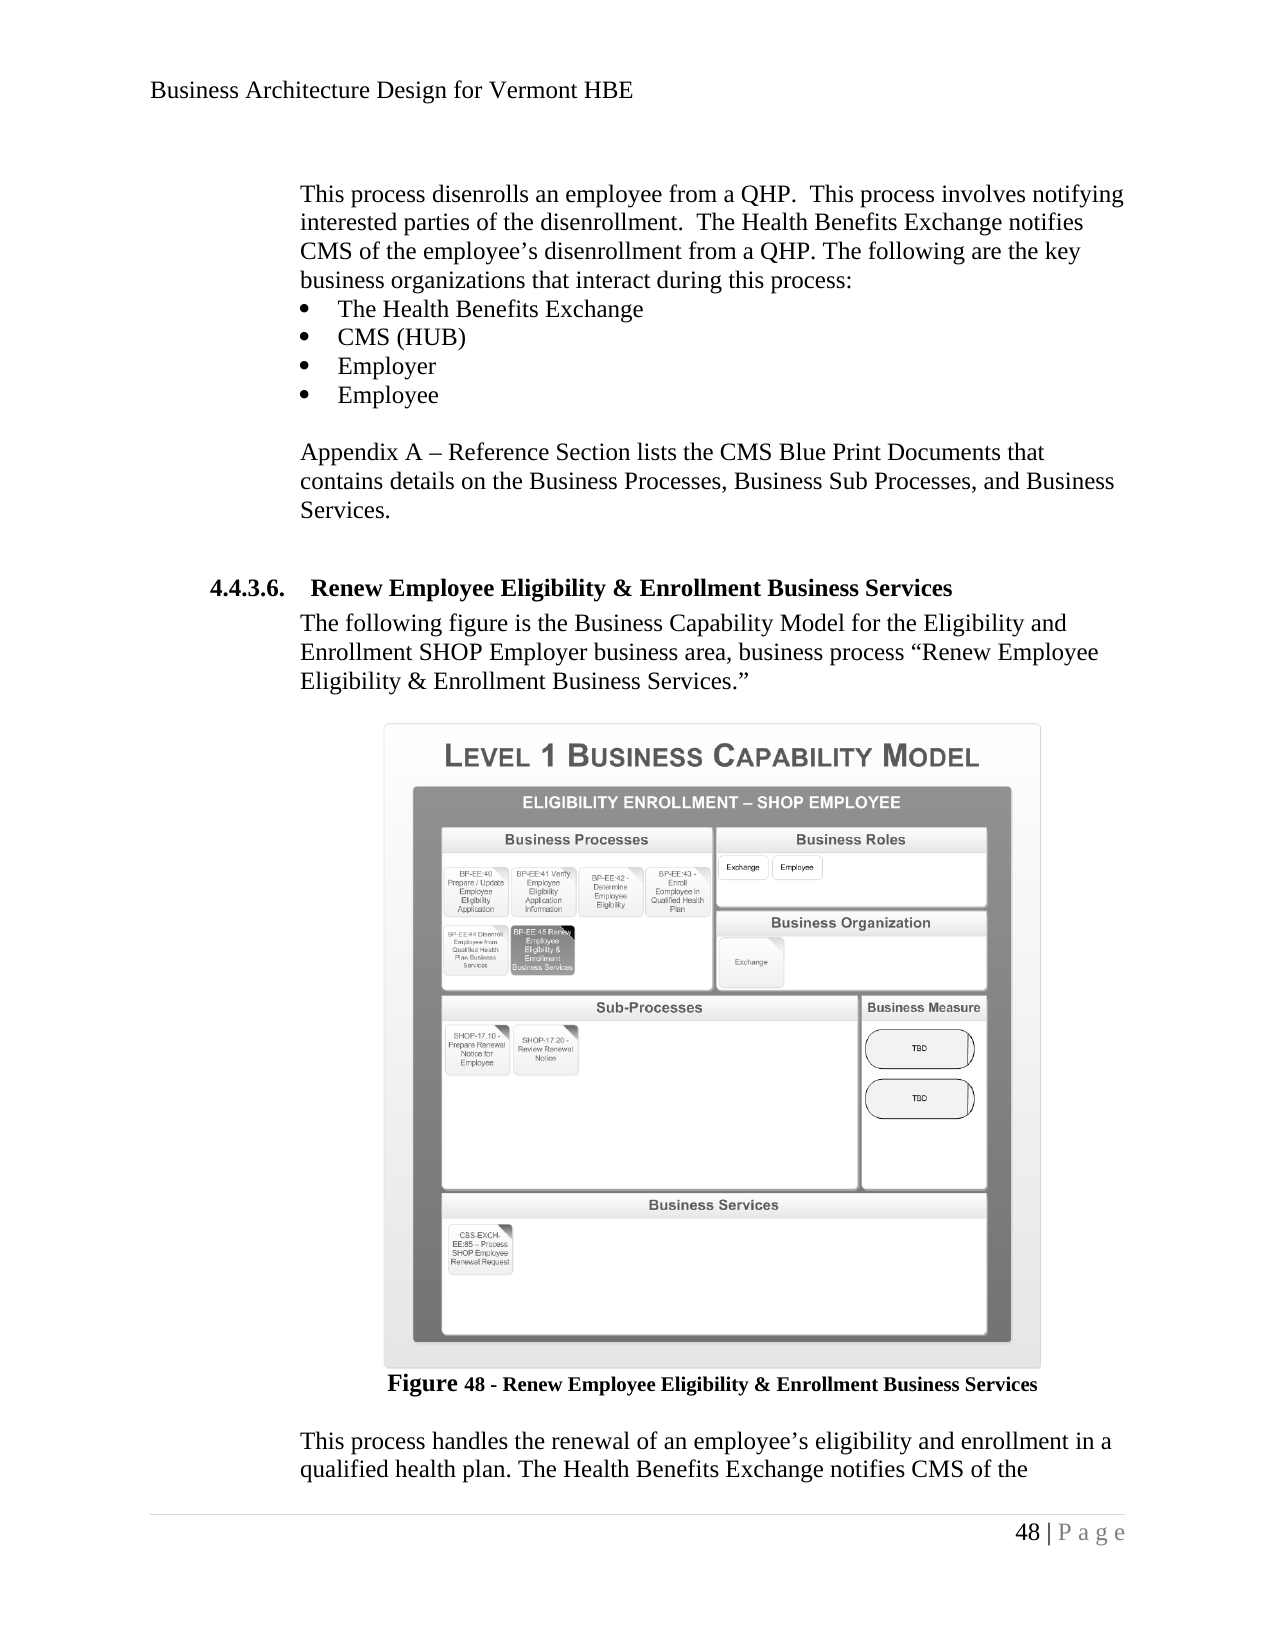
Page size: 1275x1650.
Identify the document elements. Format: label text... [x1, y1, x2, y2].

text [300, 1426, 1125, 1483]
list The following figure is the Business Capability Model for the Eligibility and Enrollment SHOP Employer business area, business process “Renew Employee Eligibility & Enrollment Business Services.” [300, 608, 1125, 694]
list CMS (HUB) [300, 322, 1125, 351]
text Appendix A – Reference Section lists the CMS Blue Print Documents that contains details on the Business Processes, Business Sub Processes, and Business Services. [300, 437, 1125, 524]
picture [383, 723, 1042, 1369]
subtitle Renew Employee Eligibility & Enrollment Business Services [210, 573, 1125, 602]
text This process disenrolls an employee from a QHP. This process involves notifying interested parties of the disenrollment. The Health Benefits Exchange notifies CMS of the employee’s disenrollment from a QHP. The following are the key business organizations that interact during this process: [300, 179, 1125, 294]
list The Health Benefits Exchange [300, 294, 1125, 322]
list Employee [300, 380, 1125, 409]
list Employer [300, 351, 1125, 380]
